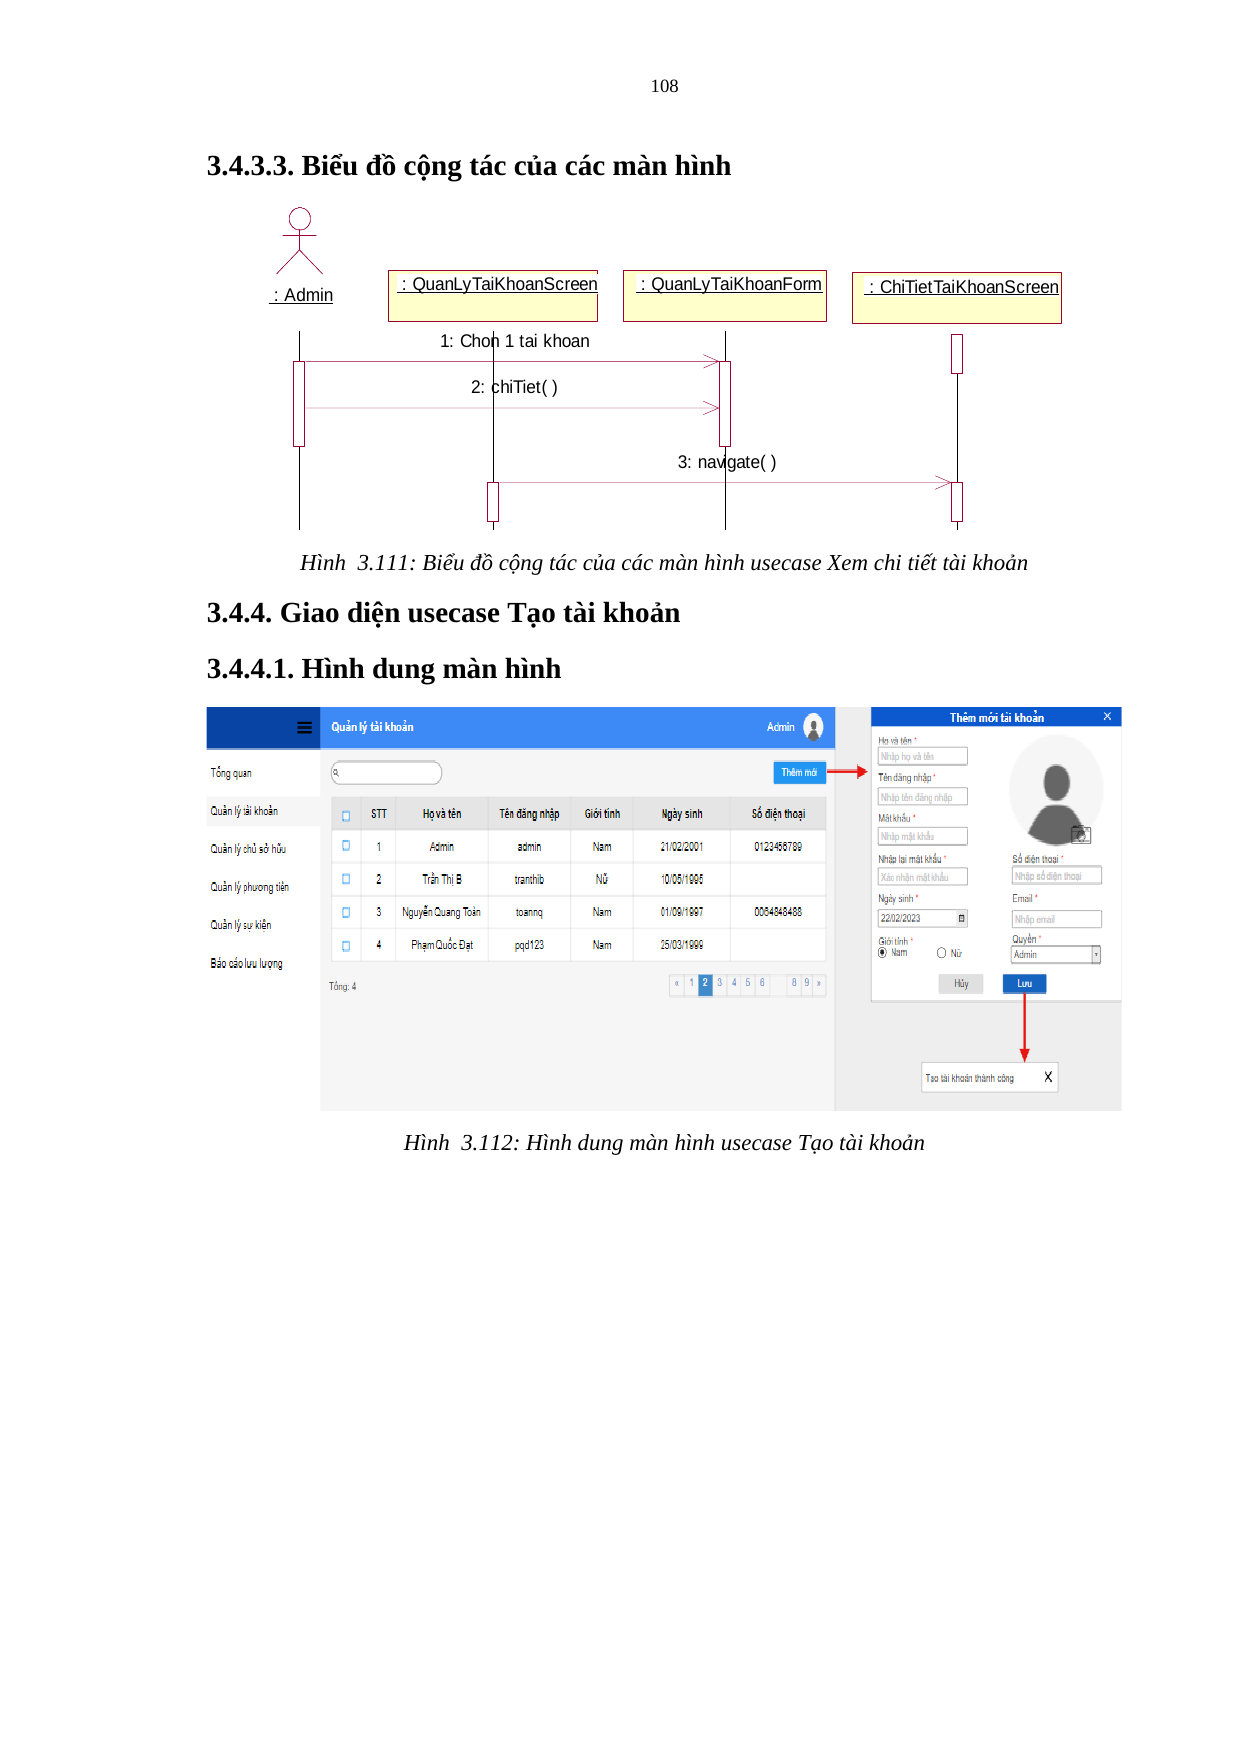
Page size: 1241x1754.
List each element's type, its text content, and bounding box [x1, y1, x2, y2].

text Hình 3.108: Biểu đồ cộng tác của các màn hình usecase Xem chi tiết tài khoản [207, 549, 1122, 575]
subtitle 3.4.4.1. Hình dung màn hình [207, 652, 1122, 685]
subtitle 3.4.4. Giao diện usecase Tạo tài khoản [207, 596, 1122, 629]
picture [206, 707, 1122, 1111]
text Hình 3.109: Hình dung màn hình usecase Tạo tài khoản [207, 1129, 1122, 1156]
subtitle 3.4.3.3. Biểu đồ cộng tác của các màn hình [207, 148, 1122, 181]
